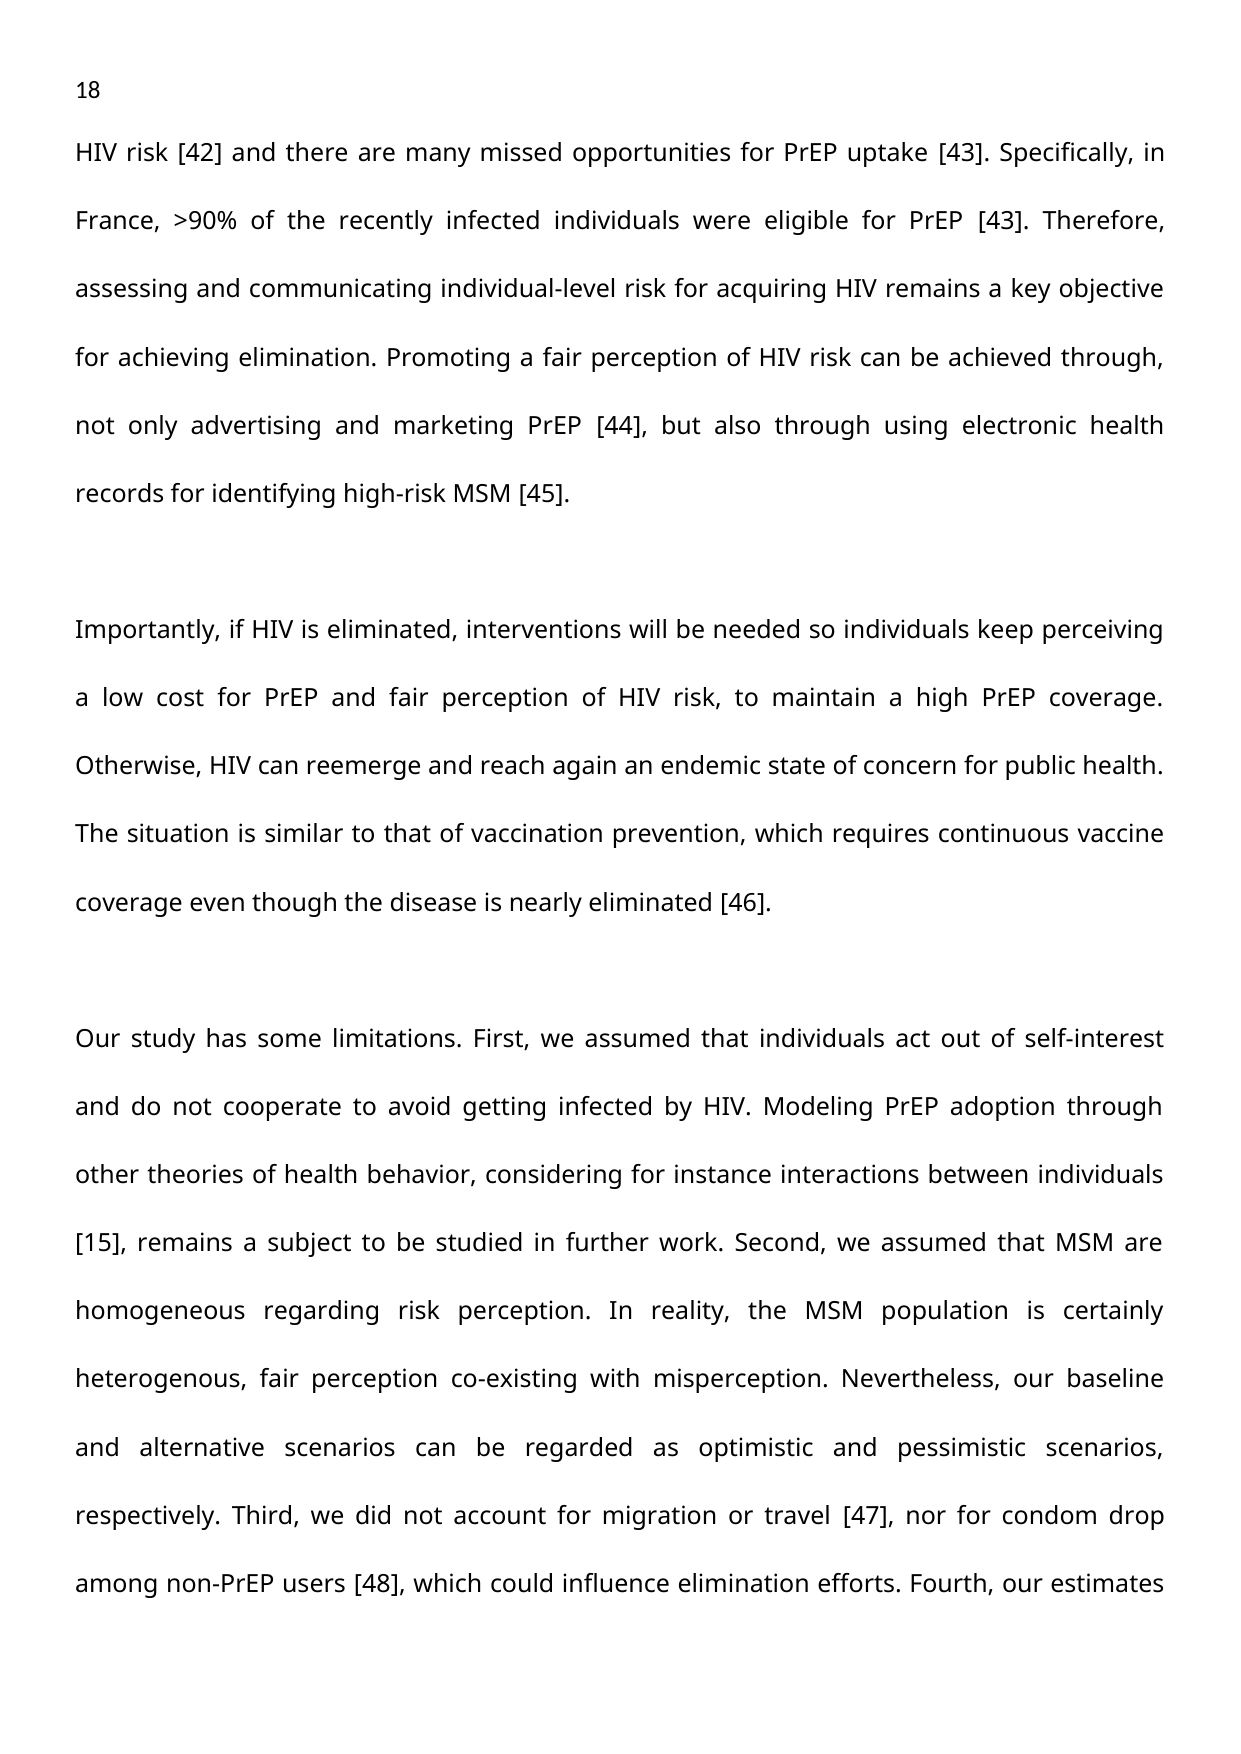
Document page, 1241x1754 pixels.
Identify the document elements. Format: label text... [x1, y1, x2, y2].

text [75, 135, 1165, 509]
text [75, 1021, 1165, 1599]
text Importantly, if HIV is eliminated, interventions will be needed so individuals keep perceiving a low cost for PrEP and fair perception of HIV risk, to maintain a high PrEP coverage. Otherwise, HIV can reemerge and reach again an endemic state of concern for public health. The situation is similar to that of vaccination prevention, which requires continuous vaccine coverage even though the disease is nearly eliminated [46]. [75, 612, 1165, 918]
